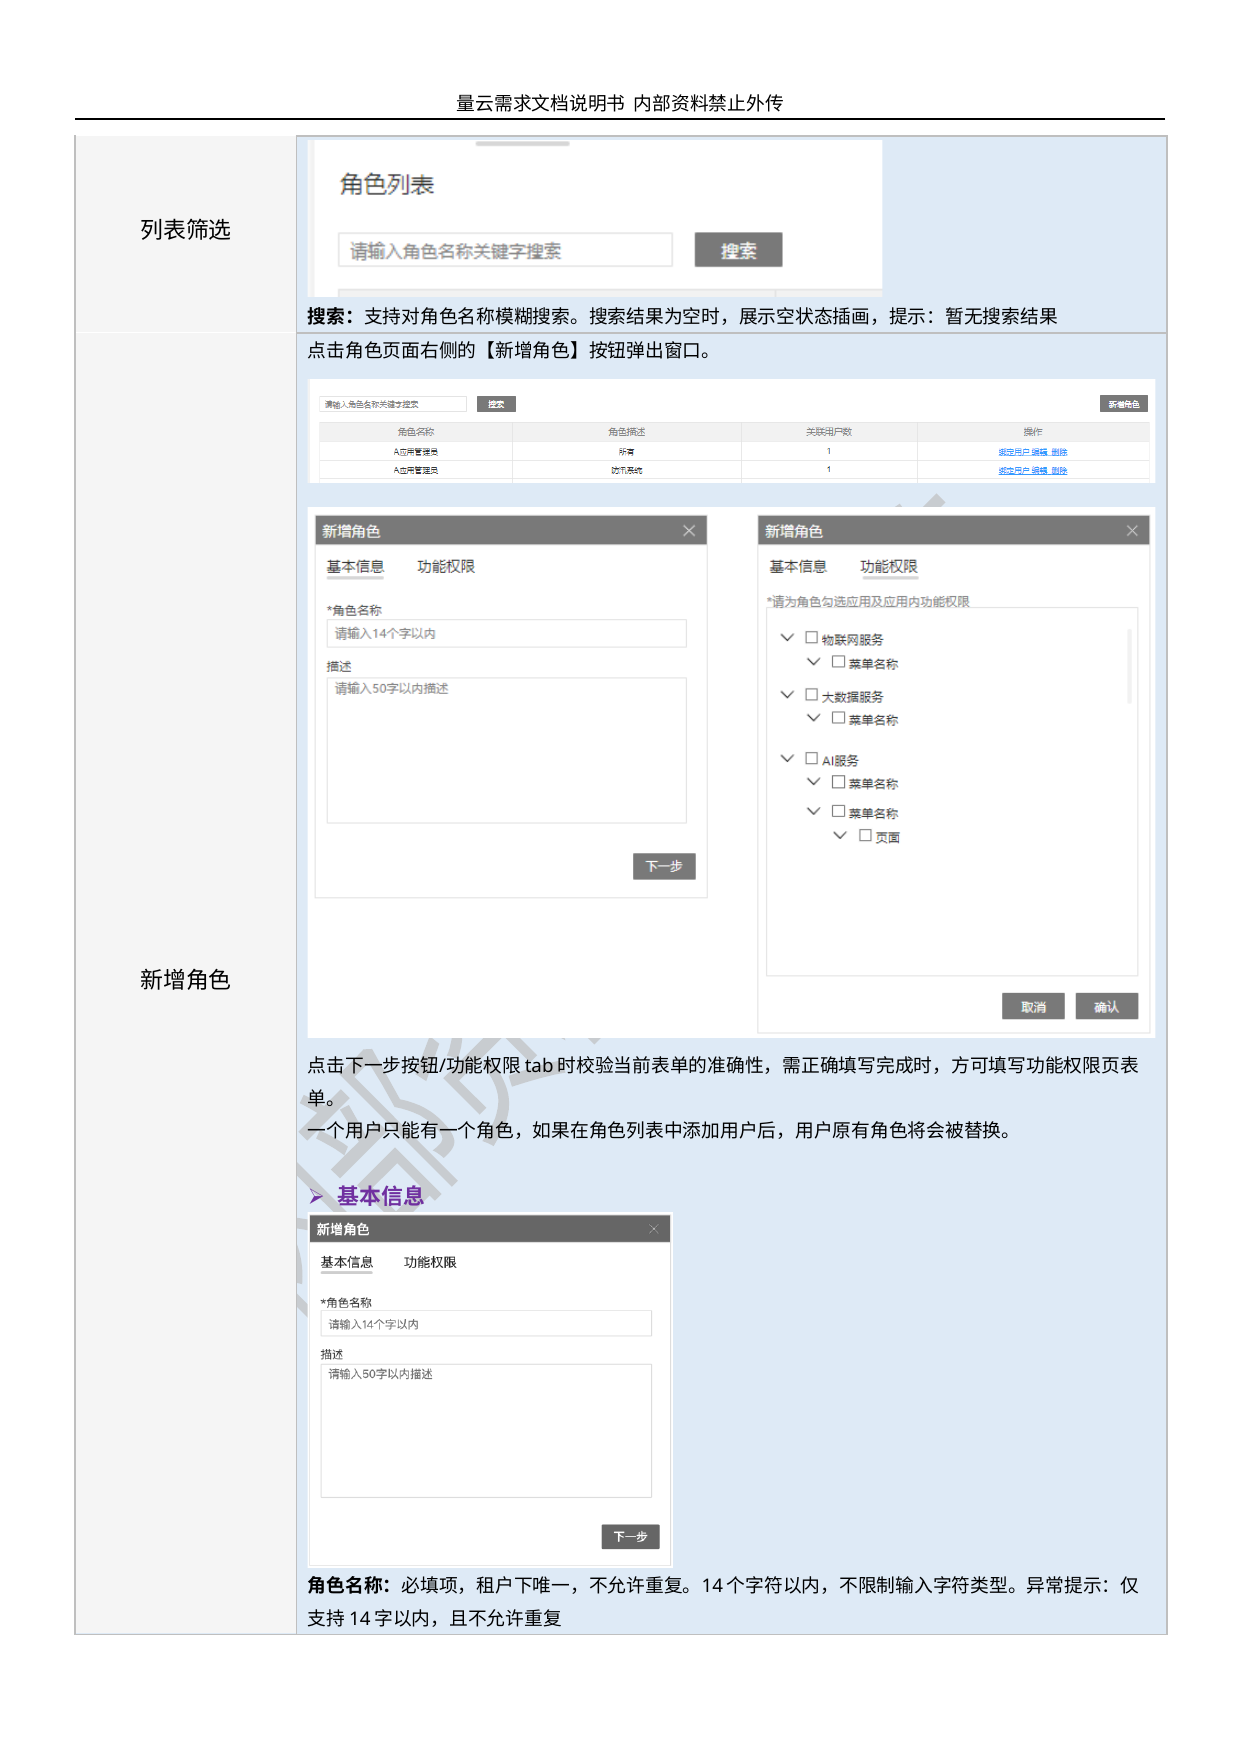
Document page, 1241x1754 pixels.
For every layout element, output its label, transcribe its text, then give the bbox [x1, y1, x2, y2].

picture [307, 140, 883, 297]
table_cell 新增角色 [76, 333, 296, 1633]
table_cell 搜索：支持对角色名称模糊搜索。搜索结果为空时，展示空状态插画，提示：暂无搜索结果 [297, 137, 1166, 332]
table_cell 列表筛选 [76, 136, 296, 332]
picture [307, 507, 1156, 1038]
picture [307, 379, 1156, 483]
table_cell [297, 334, 1166, 1633]
picture [307, 1212, 673, 1568]
